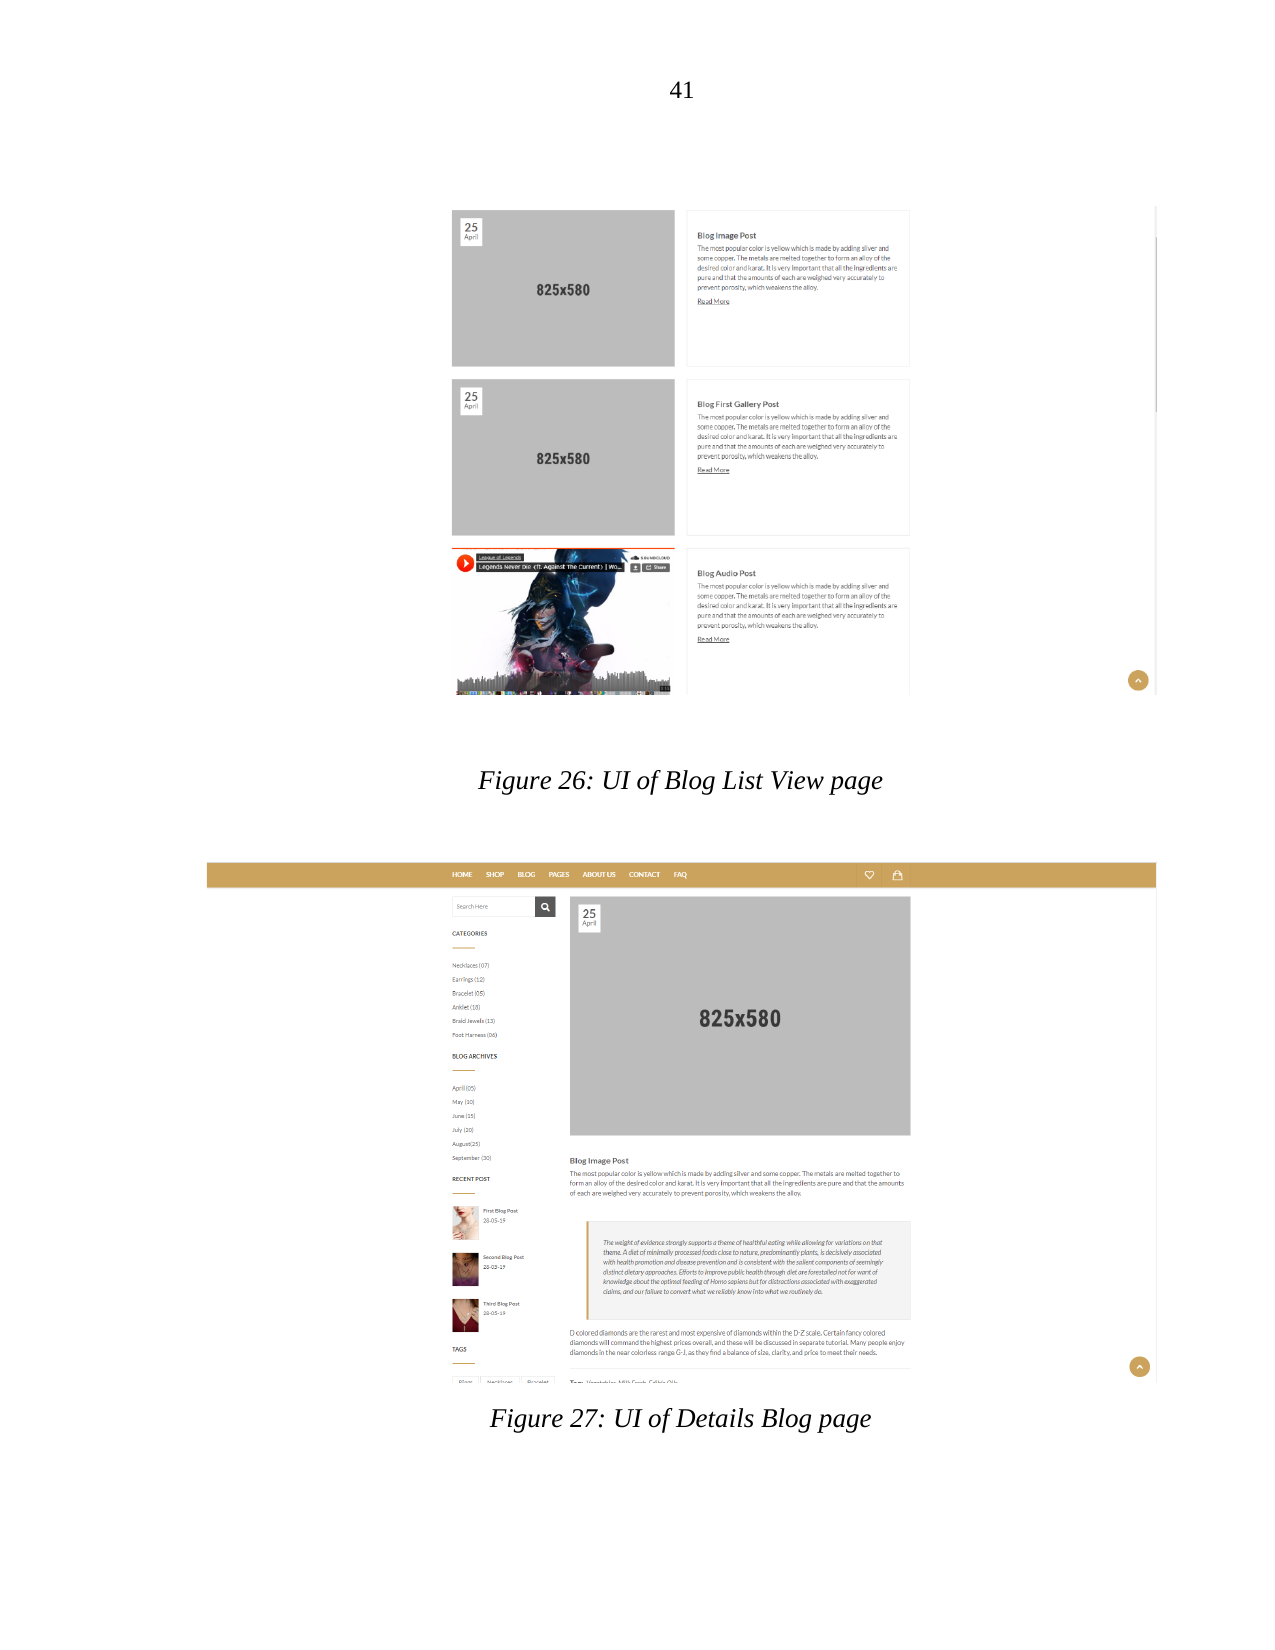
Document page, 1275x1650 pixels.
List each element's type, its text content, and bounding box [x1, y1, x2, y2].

picture [206, 206, 1157, 695]
text Figure 26: UI of Blog List View page [207, 764, 1157, 795]
picture [206, 861, 1157, 1383]
text Figure 27: UI of Details Blog page [207, 1402, 1157, 1433]
